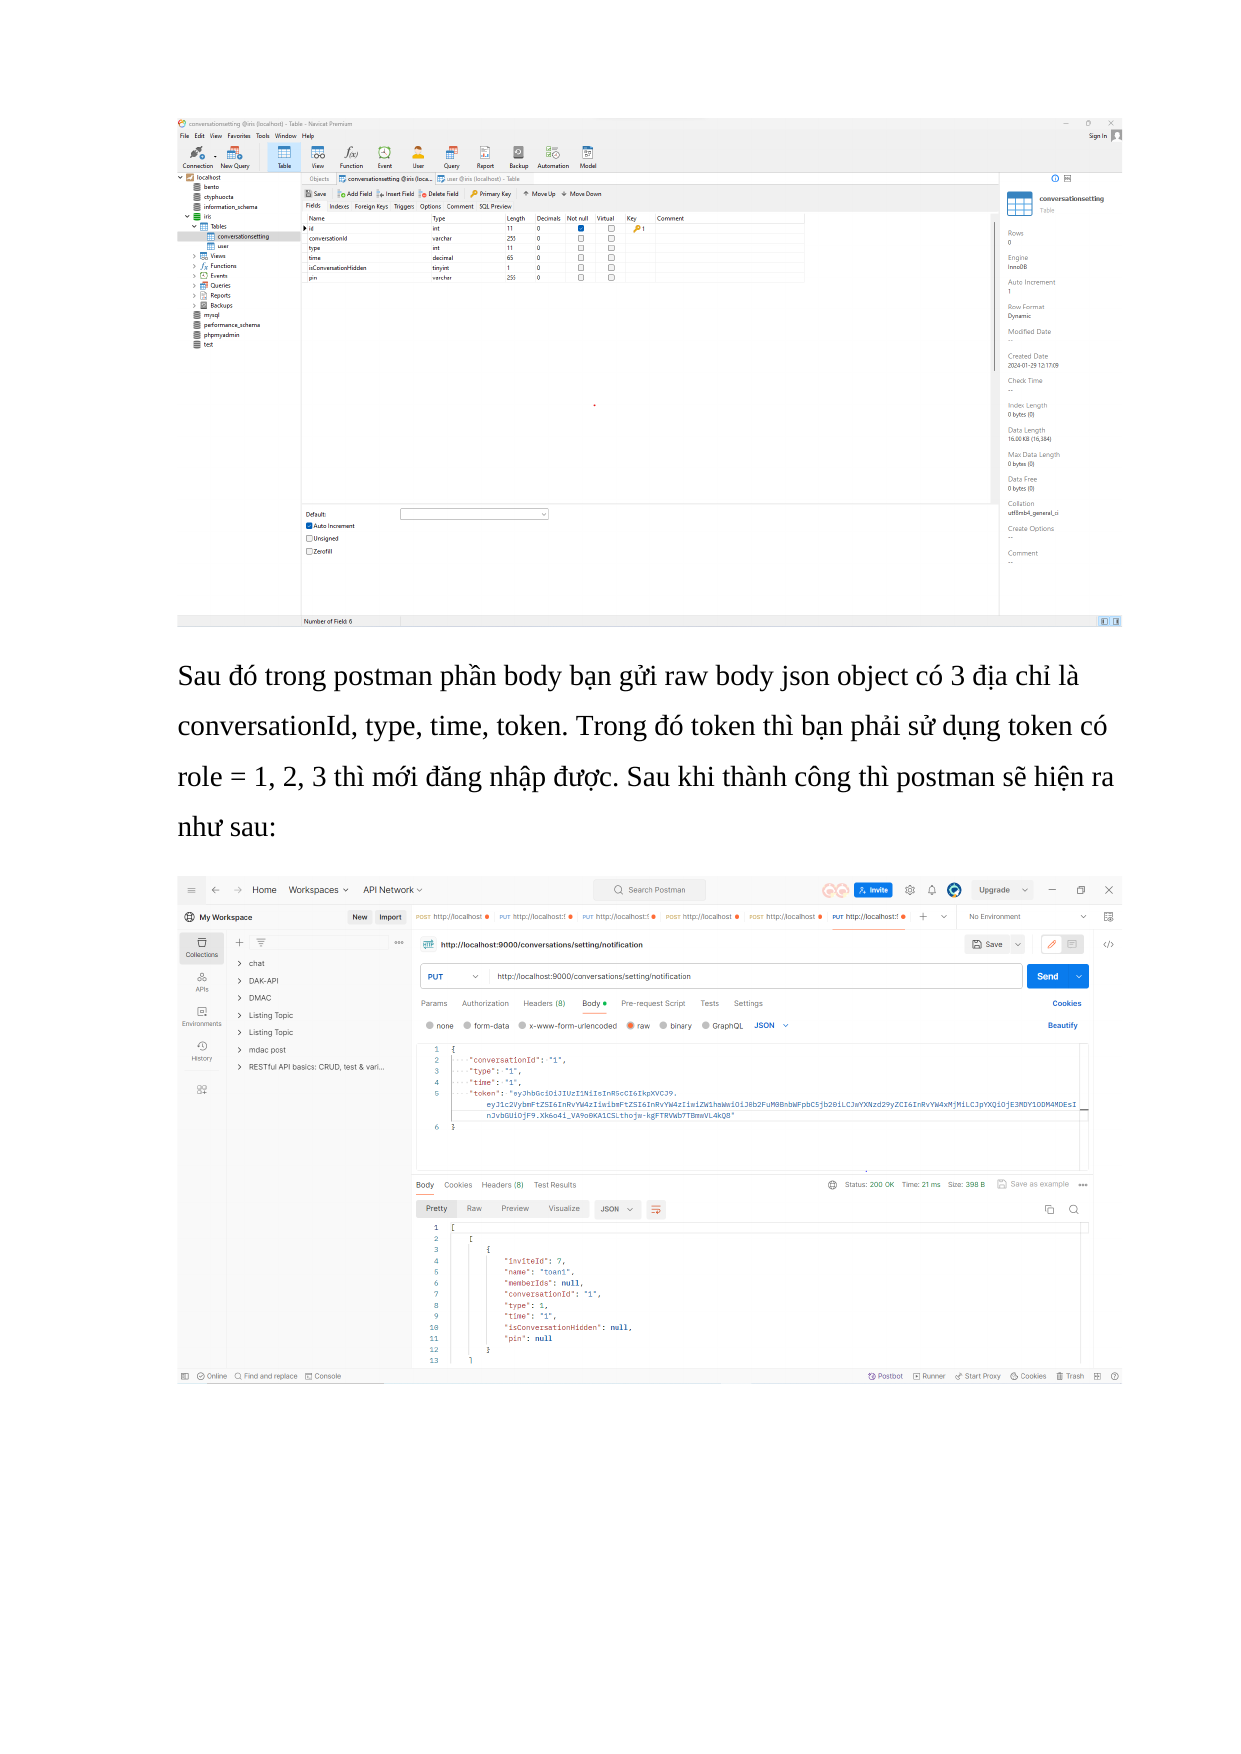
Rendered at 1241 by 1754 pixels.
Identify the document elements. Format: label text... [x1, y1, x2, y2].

picture [177, 118, 1123, 627]
picture [177, 876, 1123, 1384]
text Sau đó trong postman phần body bạn gửi raw body json object có 3 địa chỉ là conversationId, type, time, token. Trong đó token thì bạn phải sử dụng token có role = 1, 2, 3 thì mới đăng nhập được. Sau khi thành công thì postman sẽ hiện ra như sau: [177, 658, 1122, 843]
